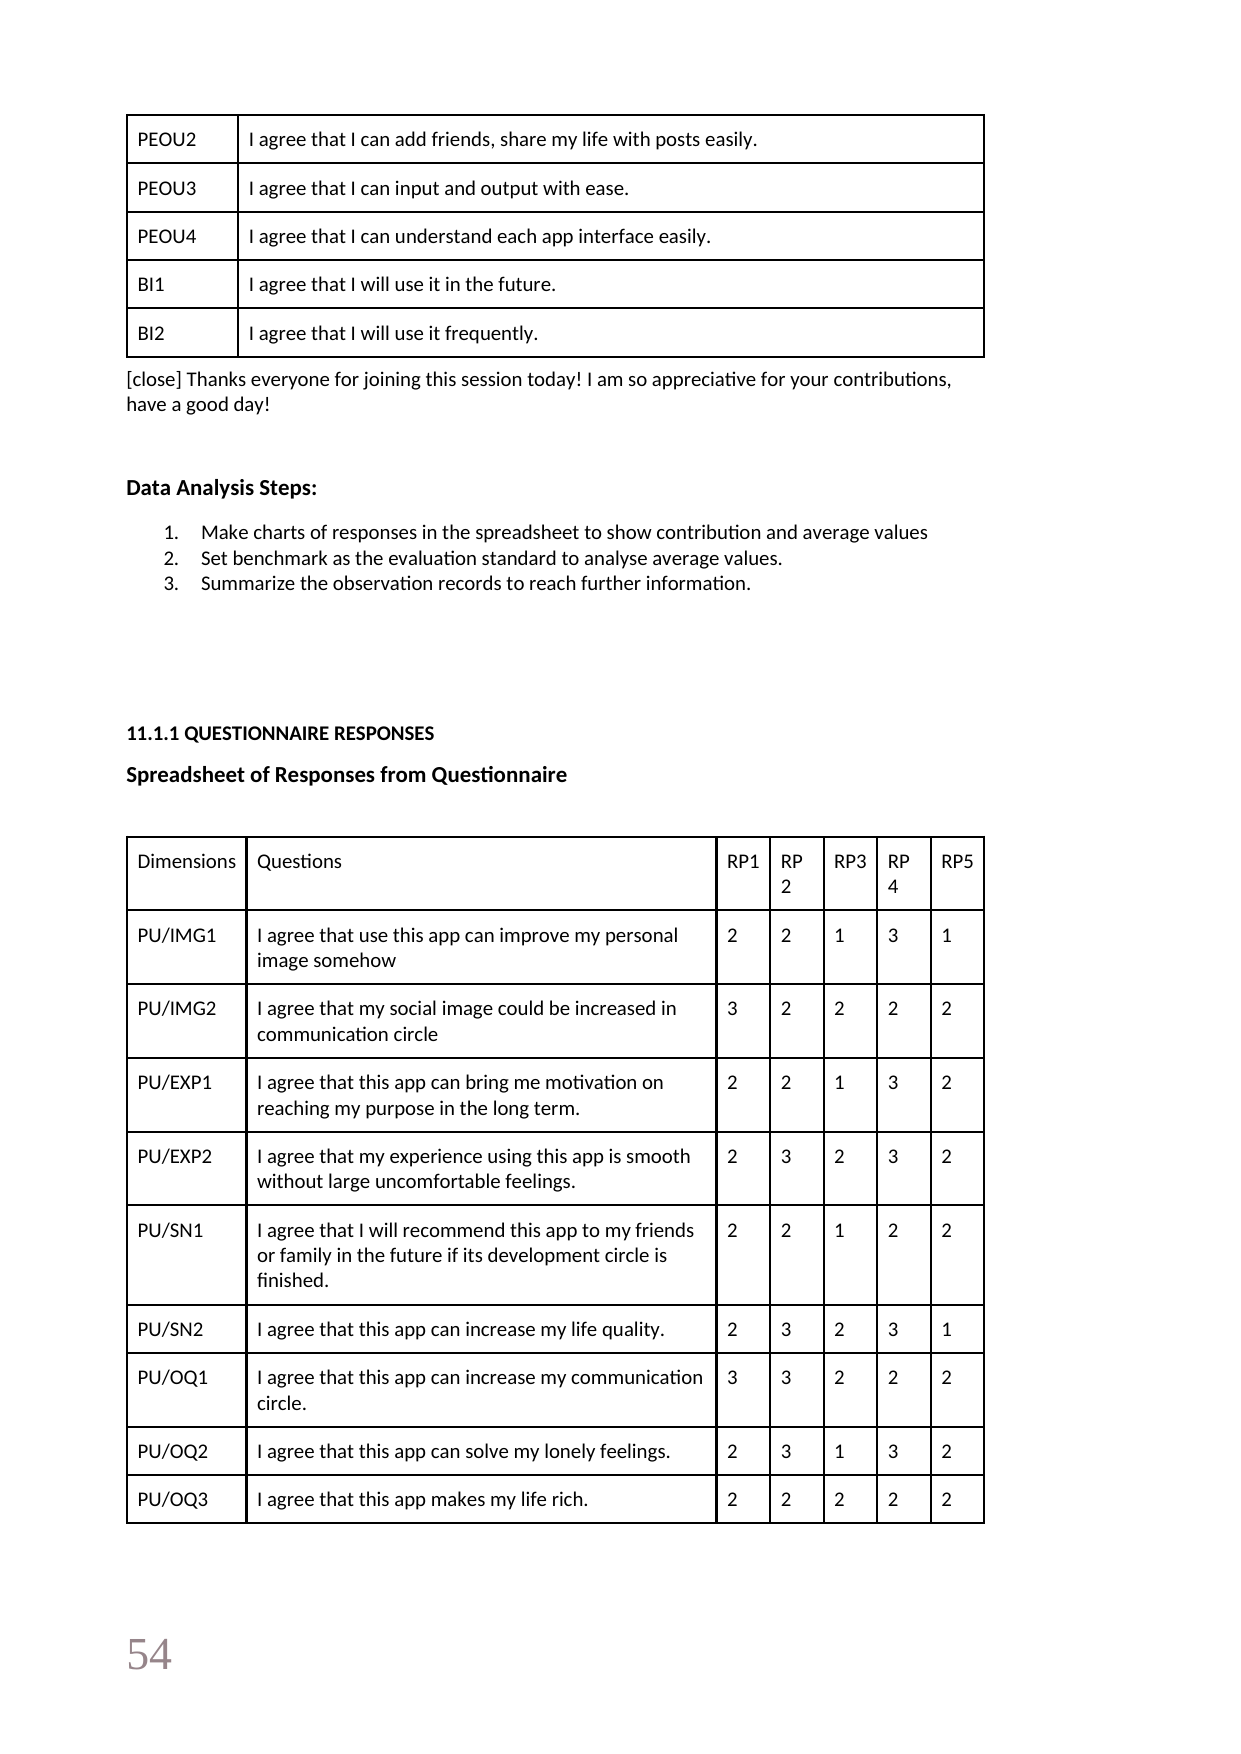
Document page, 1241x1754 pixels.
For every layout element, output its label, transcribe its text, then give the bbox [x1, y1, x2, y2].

table_cell 2 [825, 1354, 876, 1426]
table_cell 2 [718, 911, 769, 983]
table_cell 2 [771, 985, 823, 1057]
table_cell PU/OQ1 [128, 1354, 245, 1426]
table_cell I agree that I can input and output with ease. [239, 164, 983, 211]
table_cell 2 [878, 1476, 930, 1522]
table_cell 2 [878, 1206, 930, 1303]
table_cell 3 [771, 1354, 823, 1426]
table_cell 2 [771, 1476, 823, 1522]
table_cell 2 [718, 1306, 769, 1352]
table_cell 3 [878, 1306, 930, 1352]
table_cell 2 [771, 1206, 823, 1303]
table_cell 2 [932, 1133, 983, 1204]
table_cell PU/EXP1 [128, 1059, 245, 1131]
table_cell PEOU3 [128, 164, 237, 211]
table_cell I agree that this app can increase my life quality. [248, 1306, 715, 1352]
table_cell 2 [718, 1206, 769, 1303]
table_cell 2 [932, 1428, 983, 1474]
table_cell BI1 [128, 261, 237, 307]
table_cell 2 [932, 985, 983, 1057]
text [close] Thanks everyone for joining this session today! I am so appreciative for your contributions, have a good day! [126, 366, 985, 417]
table_cell 2 [878, 985, 930, 1057]
table_header Questions [248, 838, 715, 909]
table_header RP2 [771, 838, 823, 909]
list Make charts of responses in the spreadsheet to show contribution and average values [163, 519, 985, 545]
text Data Analysis Steps: [126, 473, 985, 501]
table_cell 2 [825, 985, 876, 1057]
table_cell PU/IMG1 [128, 911, 245, 983]
table_cell 2 [718, 1476, 769, 1522]
table_cell 3 [878, 911, 930, 983]
table_header RP1 [718, 838, 769, 909]
table_cell 2 [825, 1476, 876, 1522]
table_cell PU/SN1 [128, 1206, 245, 1303]
table_cell PU/SN2 [128, 1306, 245, 1352]
table_cell I agree that this app can increase my communication circle. [248, 1354, 715, 1426]
subtitle 11.1.1 Questionnaire Responses [126, 720, 985, 745]
table_cell I agree that my social image could be increased in communication circle [248, 985, 715, 1057]
table_cell 2 [932, 1059, 983, 1131]
table_header RP3 [825, 838, 876, 909]
table_cell PEOU4 [128, 213, 237, 259]
table_cell I agree that I can understand each app interface easily. [239, 213, 983, 259]
table_cell 3 [771, 1306, 823, 1352]
table_header RP4 [878, 838, 930, 909]
table_cell 1 [825, 911, 876, 983]
table_header Dimensions [128, 838, 245, 909]
table_cell 3 [718, 985, 769, 1057]
table_cell 2 [932, 1476, 983, 1522]
table_cell BI2 [128, 309, 237, 356]
table_cell I agree that this app makes my life rich. [248, 1476, 715, 1522]
table_cell PU/EXP2 [128, 1133, 245, 1204]
table_cell I agree that I will recommend this app to my friends or family in the future if its development circle is finished. [248, 1206, 715, 1303]
list Summarize the observation records to reach further information. [163, 570, 985, 596]
table_cell 3 [771, 1428, 823, 1474]
table_cell 2 [771, 1059, 823, 1131]
table_cell 2 [825, 1133, 876, 1204]
table_cell 2 [878, 1354, 930, 1426]
table_cell 2 [932, 1354, 983, 1426]
table_cell 2 [932, 1206, 983, 1303]
table_cell 1 [825, 1059, 876, 1131]
list Set benchmark as the evaluation standard to analyse average values. [163, 545, 985, 570]
table_cell I agree that this app can bring me motivation on reaching my purpose in the long term. [248, 1059, 715, 1131]
table_cell 2 [825, 1306, 876, 1352]
table_cell PU/OQ2 [128, 1428, 245, 1474]
table_cell 3 [771, 1133, 823, 1204]
table_cell 2 [771, 911, 823, 983]
table_cell 2 [718, 1428, 769, 1474]
table_cell 2 [718, 1133, 769, 1204]
table_cell 1 [825, 1428, 876, 1474]
table_cell 3 [718, 1354, 769, 1426]
table_cell 1 [932, 911, 983, 983]
table_cell 3 [878, 1059, 930, 1131]
text Spreadsheet of Responses from Questionnaire [126, 760, 985, 788]
table_cell 2 [718, 1059, 769, 1131]
table_cell I agree that I will use it frequently. [239, 309, 983, 356]
table_cell PEOU2 [128, 116, 237, 162]
table_cell 3 [878, 1133, 930, 1204]
table_cell 1 [932, 1306, 983, 1352]
table_cell I agree that I will use it in the future. [239, 261, 983, 307]
table_header RP5 [932, 838, 983, 909]
table_cell I agree that I can add friends, share my life with posts easily. [239, 116, 983, 162]
table_cell I agree that use this app can improve my personal image somehow [248, 911, 715, 983]
table_cell 1 [825, 1206, 876, 1303]
table_cell 3 [878, 1428, 930, 1474]
table_cell PU/OQ3 [128, 1476, 245, 1522]
table_cell I agree that my experience using this app is smooth without large uncomfortable feelings. [248, 1133, 715, 1204]
table_cell PU/IMG2 [128, 985, 245, 1057]
table_cell I agree that this app can solve my lonely feelings. [248, 1428, 715, 1474]
